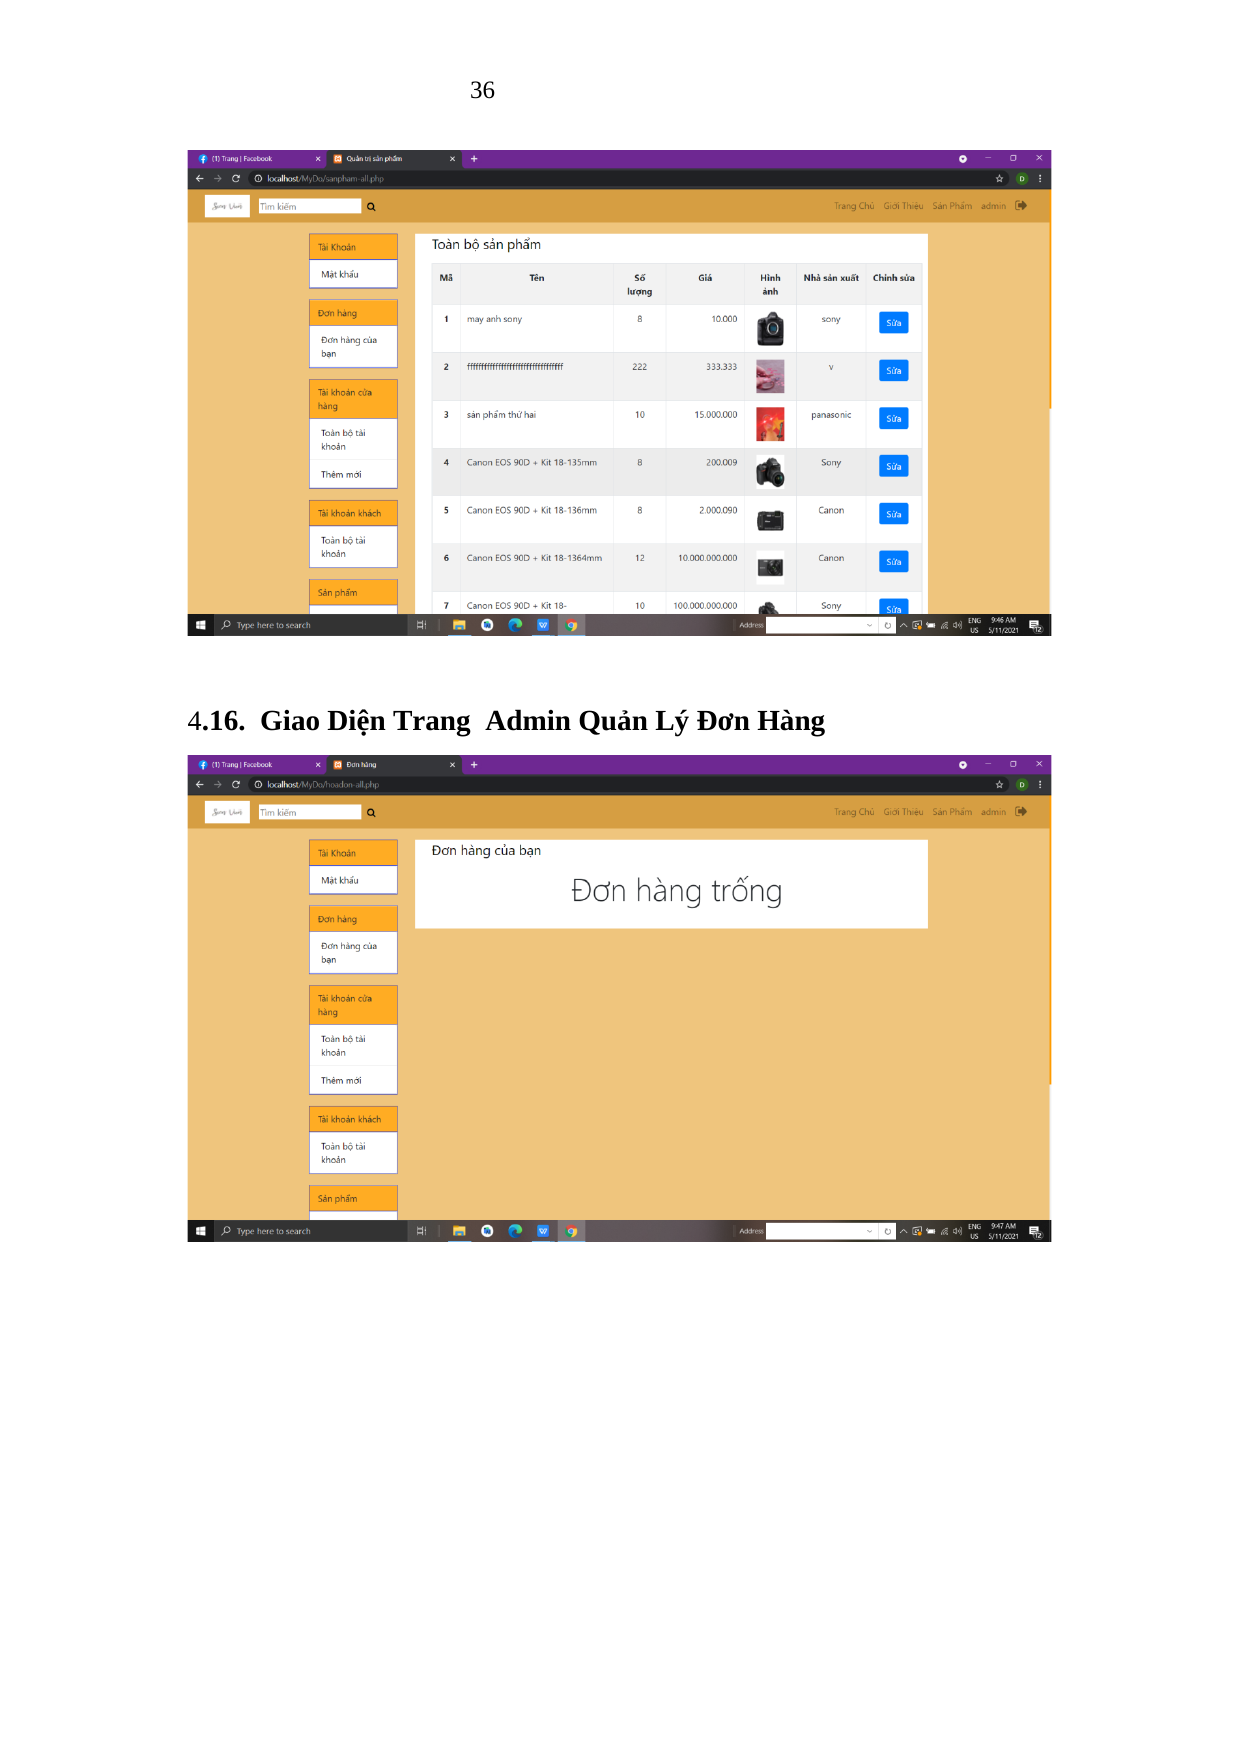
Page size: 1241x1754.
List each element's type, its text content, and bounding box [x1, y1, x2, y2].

picture [187, 755, 1052, 1242]
picture [187, 150, 1052, 636]
text 4.16. Giao Diện Trang Admin Quản Lý Đơn Hàng [187, 703, 1053, 737]
